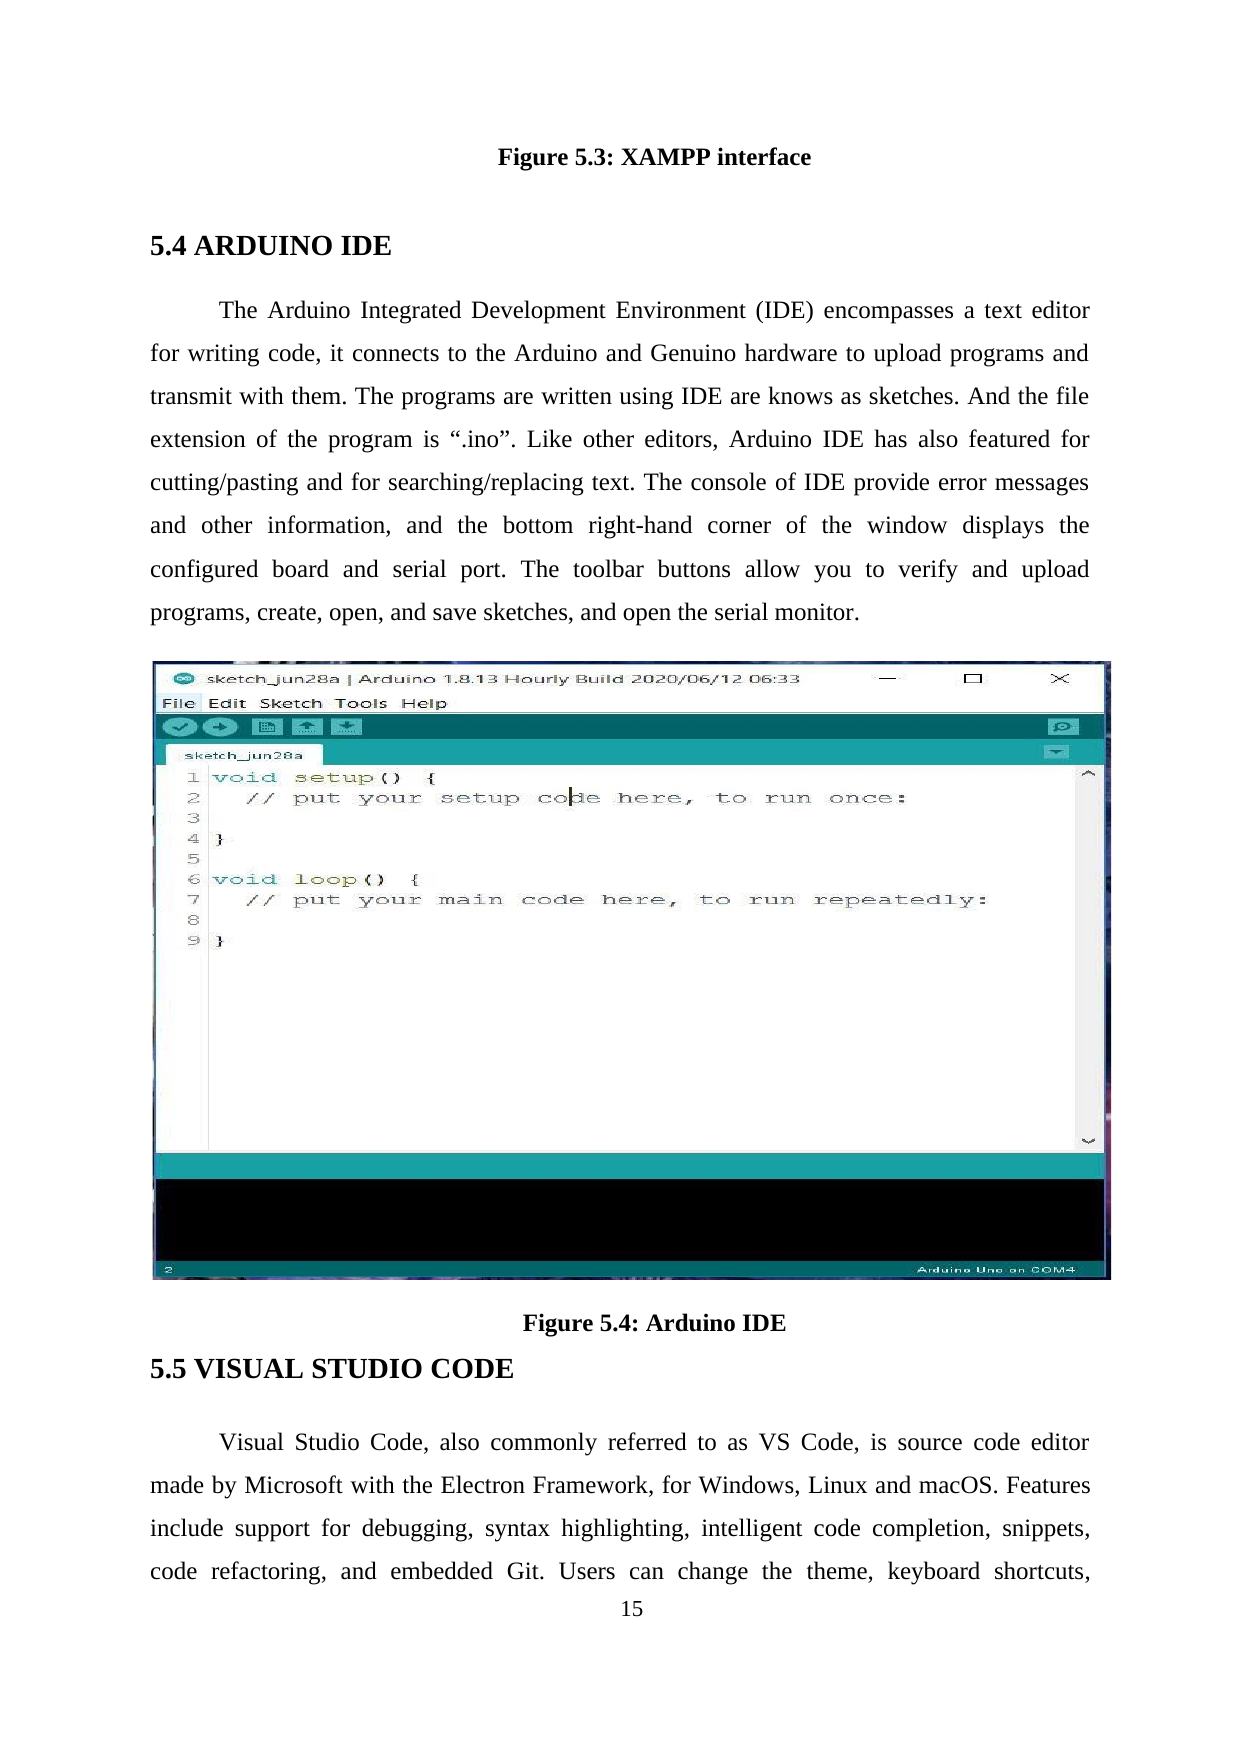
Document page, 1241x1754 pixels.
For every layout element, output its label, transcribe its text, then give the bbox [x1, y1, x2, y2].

subtitle 5.5 VISUAL STUDIO CODE [150, 1352, 1151, 1385]
text Figure 5.3: XAMPP interface [150, 142, 1091, 170]
picture [152, 661, 1112, 1280]
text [150, 1427, 1091, 1585]
subtitle 5.4 ARDUINO IDE [150, 228, 1151, 261]
text The Arduino Integrated Development Environment (IDE) encompasses a text editor for writing code, it connects to the Arduino and Genuino hardware to upload programs and transmit with them. The programs are written using IDE are knows as sketches. And the file extension of the program is “.ino”. Like other editors, Arduino IDE has also featured for cutting/pasting and for searching/replacing text. The console of IDE provide error messages and other information, and the bottom right-hand corner of the window displays the configured board and serial port. The toolbar buttons allow you to verify and upload programs, create, open, and save sketches, and open the serial monitor. [150, 295, 1091, 626]
